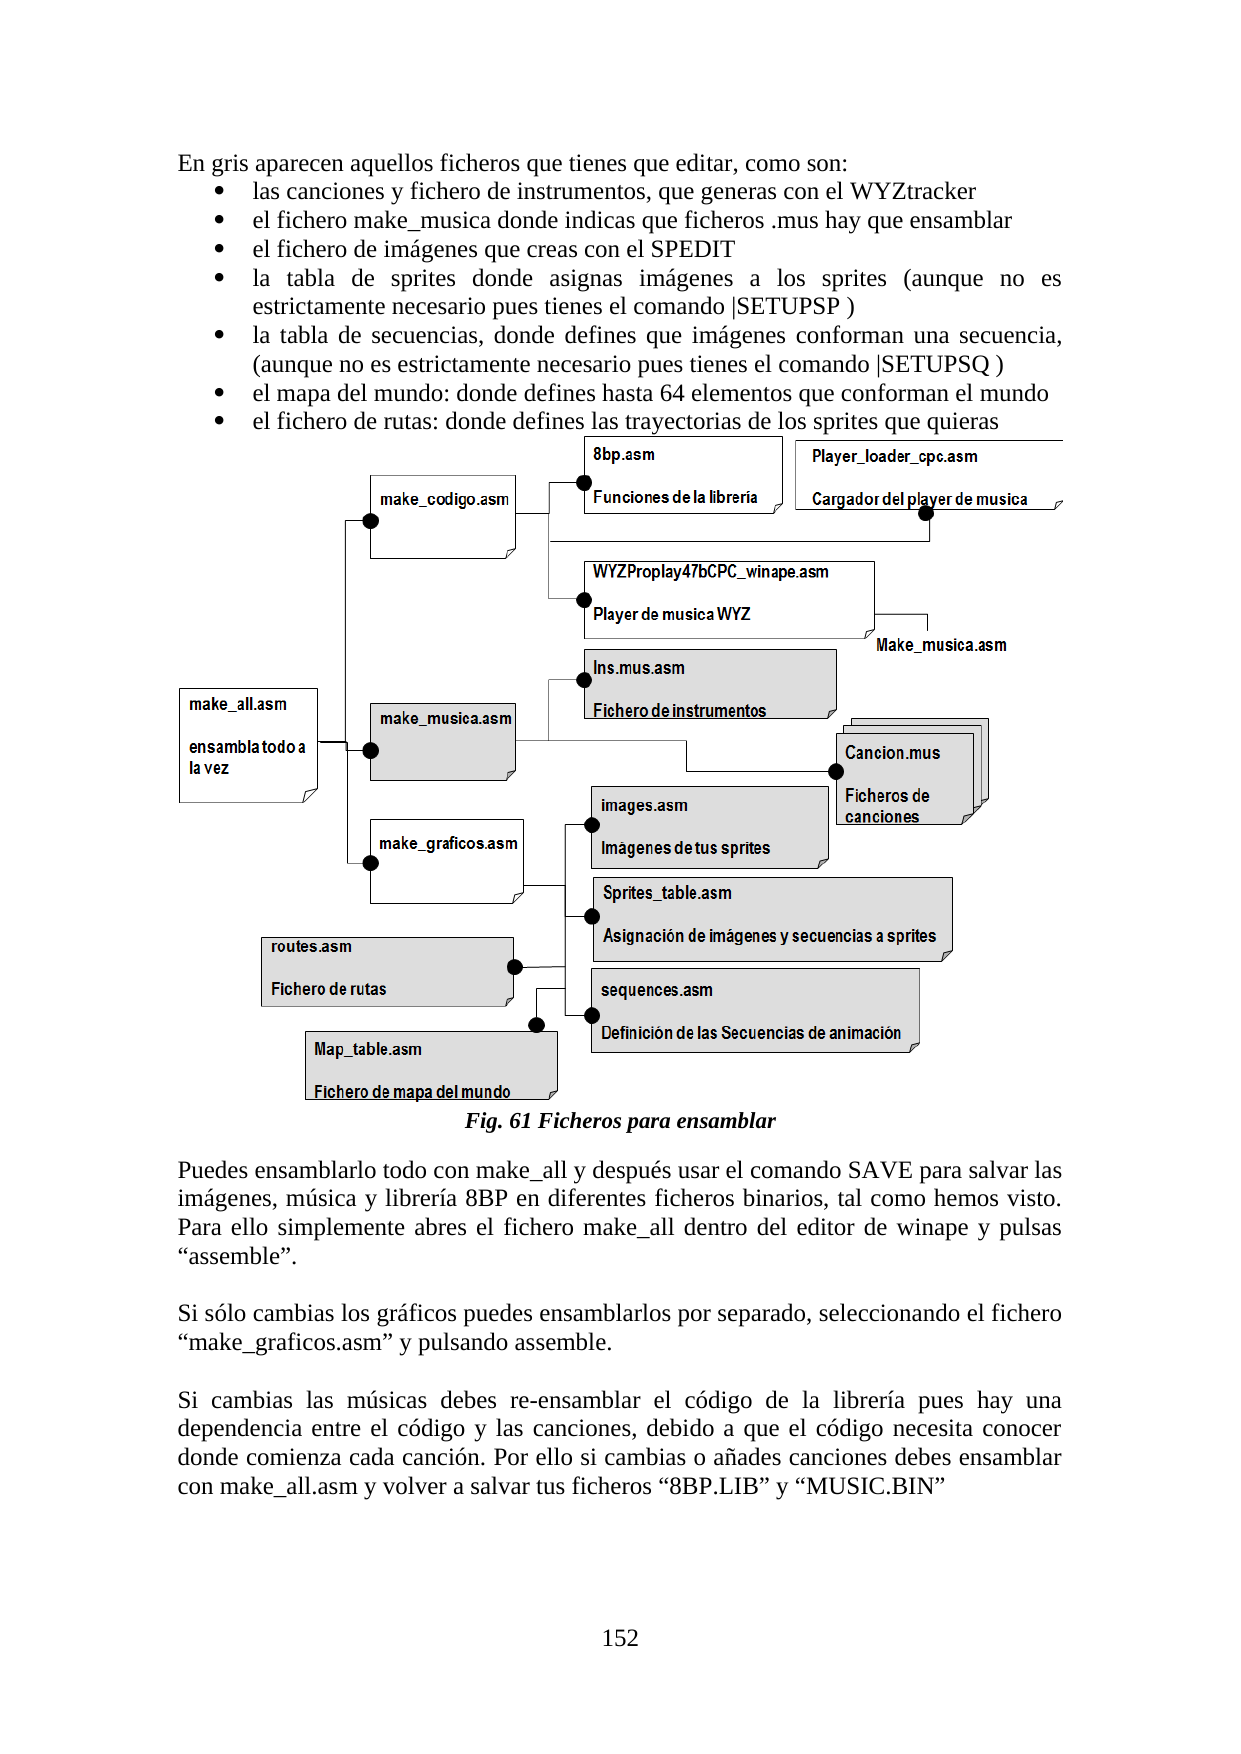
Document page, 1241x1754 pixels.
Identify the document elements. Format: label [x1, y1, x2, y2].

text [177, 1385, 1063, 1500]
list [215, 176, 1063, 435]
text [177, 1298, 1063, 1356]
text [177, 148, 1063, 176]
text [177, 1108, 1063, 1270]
picture [177, 435, 1063, 1108]
